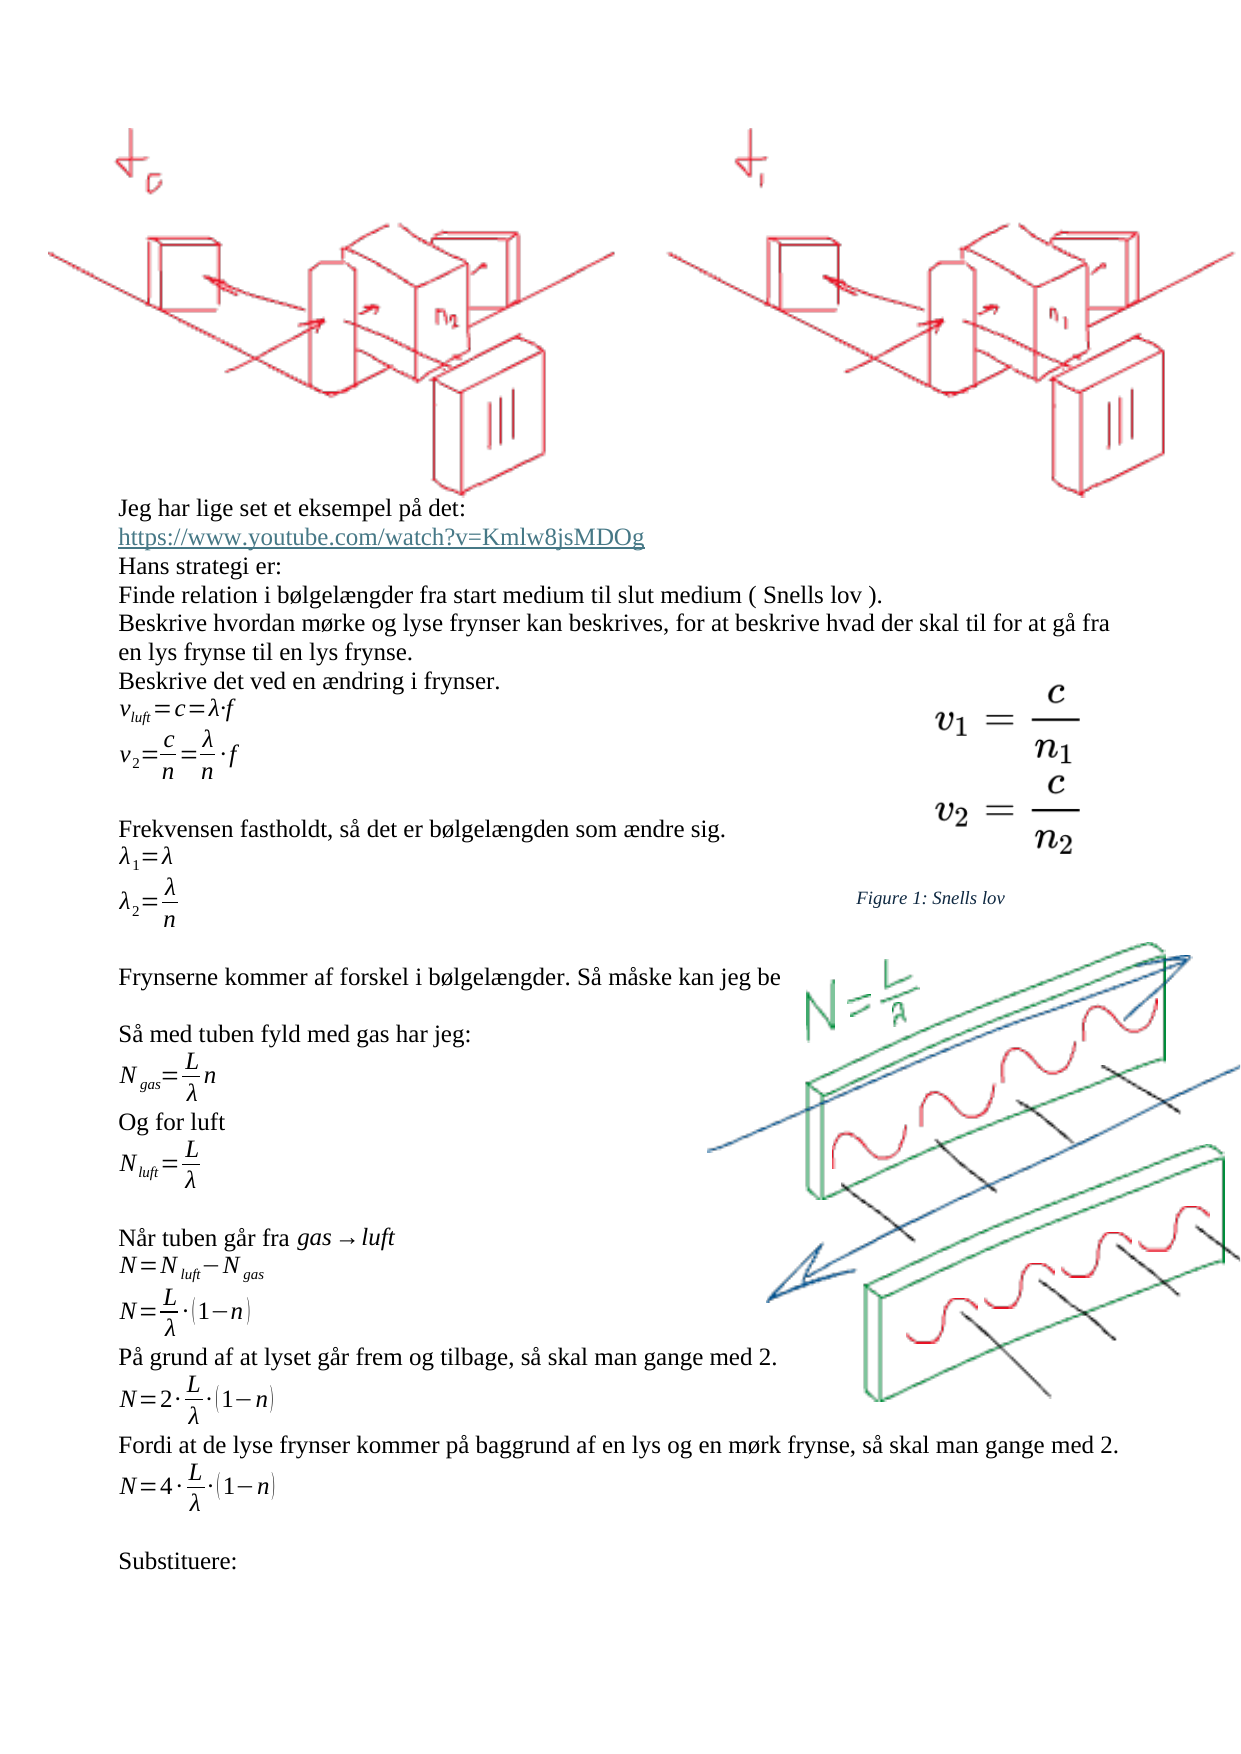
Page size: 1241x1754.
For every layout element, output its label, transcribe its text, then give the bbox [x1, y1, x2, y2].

text Hans strategi er: Finde relation i bølgelængder fra start medium til slut medium ( Snells lov ). [118, 551, 1122, 608]
text Og for luft [118, 1048, 766, 1223]
text Substituere: [118, 1518, 1122, 1575]
text Beskrive hvordan mørke og lyse frynser kan beskrives, for at beskrive hvad der skal til for at gå fra en lys frynse til en lys frynse. [118, 608, 1122, 666]
text Frynserne kommer af forskel i bølgelængder. Så måske kan jeg be [118, 962, 707, 990]
picture [48, 128, 1241, 498]
text Beskrive det ved en ændring i frynser. [118, 666, 856, 695]
text På grund af at lyset går frem og tilbage, så skal man gange med 2. [118, 1252, 1122, 1430]
text Så med tuben fyld med gas har jeg: [118, 1019, 707, 1048]
text Frekvensen fastholdt, så det er bølgelængden som ændre sig. [118, 726, 856, 842]
text Jeg har lige set et eksempel på det: https://www.youtube.com/watch?v=Kmlw8jsMDOg [118, 498, 1122, 551]
text Fordi at de lyse frynser kommer på baggrund af en lys og en mørk frynse, så skal man gange med 2. [118, 1430, 1122, 1459]
picture [707, 942, 1241, 1402]
text Når tuben går fra [118, 1223, 766, 1252]
picture [856, 648, 1173, 878]
